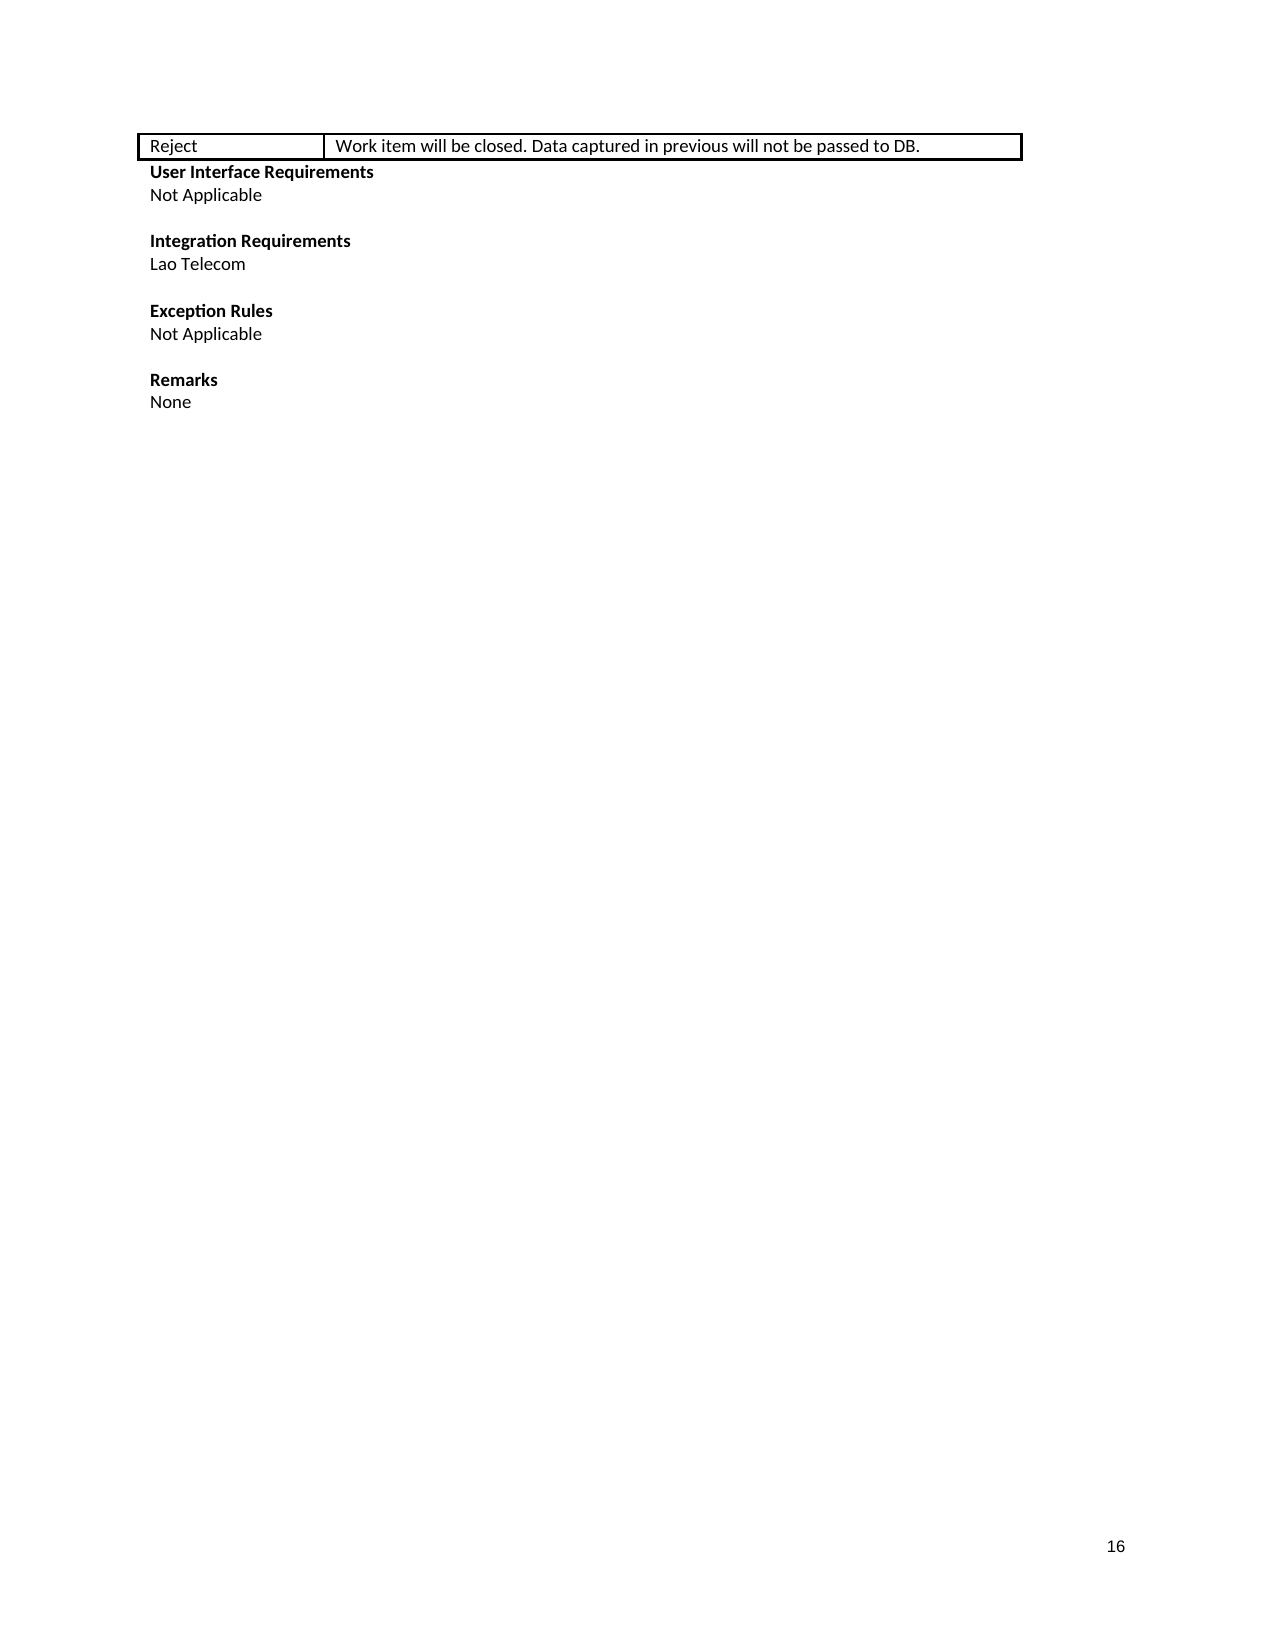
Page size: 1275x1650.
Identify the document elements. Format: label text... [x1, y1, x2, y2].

table_cell Reject [140, 135, 323, 157]
text Not Applicable [150, 183, 1125, 206]
text None [150, 391, 1125, 414]
text User Interface Requirements [150, 161, 1125, 183]
text Lao Telecom [150, 252, 1125, 275]
text Exception Rules [150, 299, 1125, 322]
text Not Applicable [150, 322, 1125, 345]
text Remarks [150, 368, 1125, 391]
text Integration Requirements [150, 229, 1125, 252]
table_cell Work item will be closed. Data captured in previous will not be passed to DB. [325, 135, 1020, 157]
